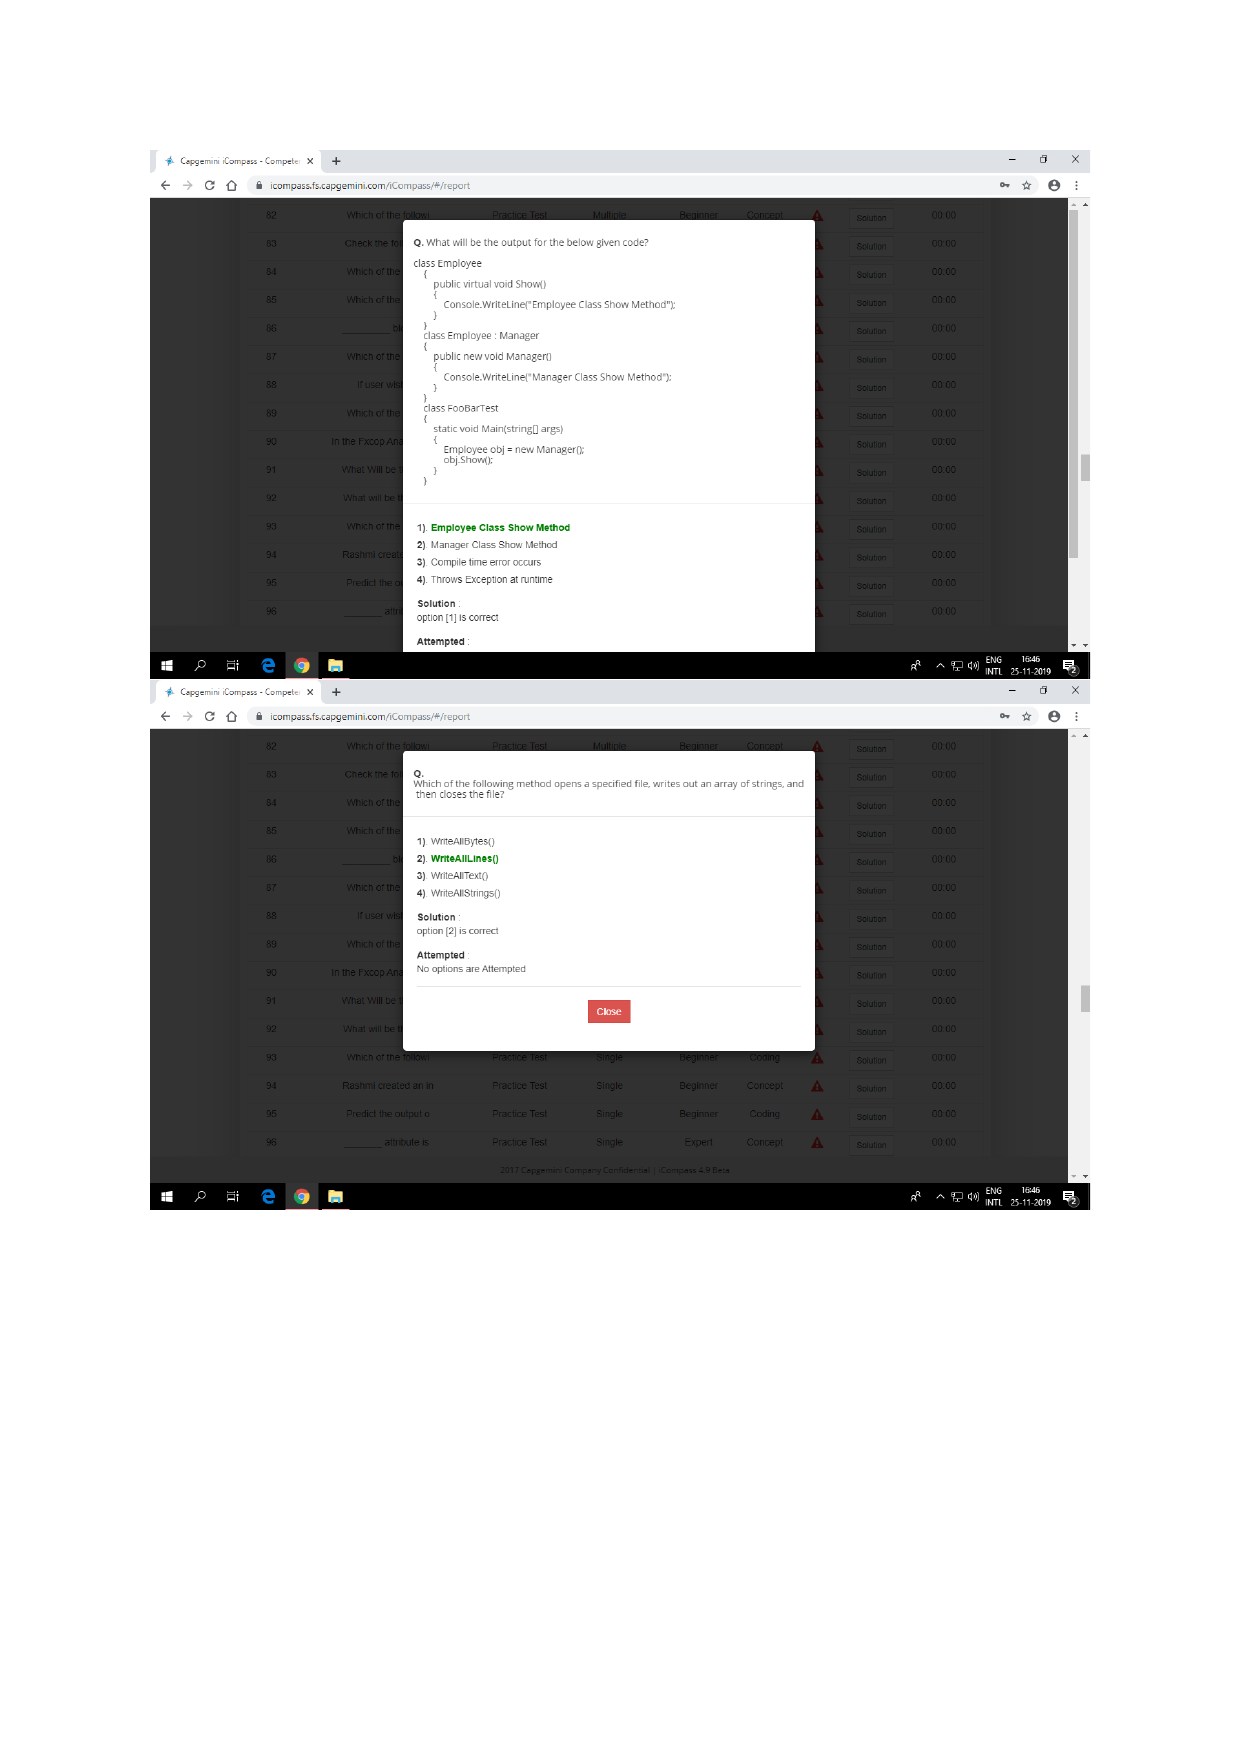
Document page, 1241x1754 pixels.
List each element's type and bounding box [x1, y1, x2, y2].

picture [150, 150, 1091, 679]
picture [150, 680, 1091, 1210]
